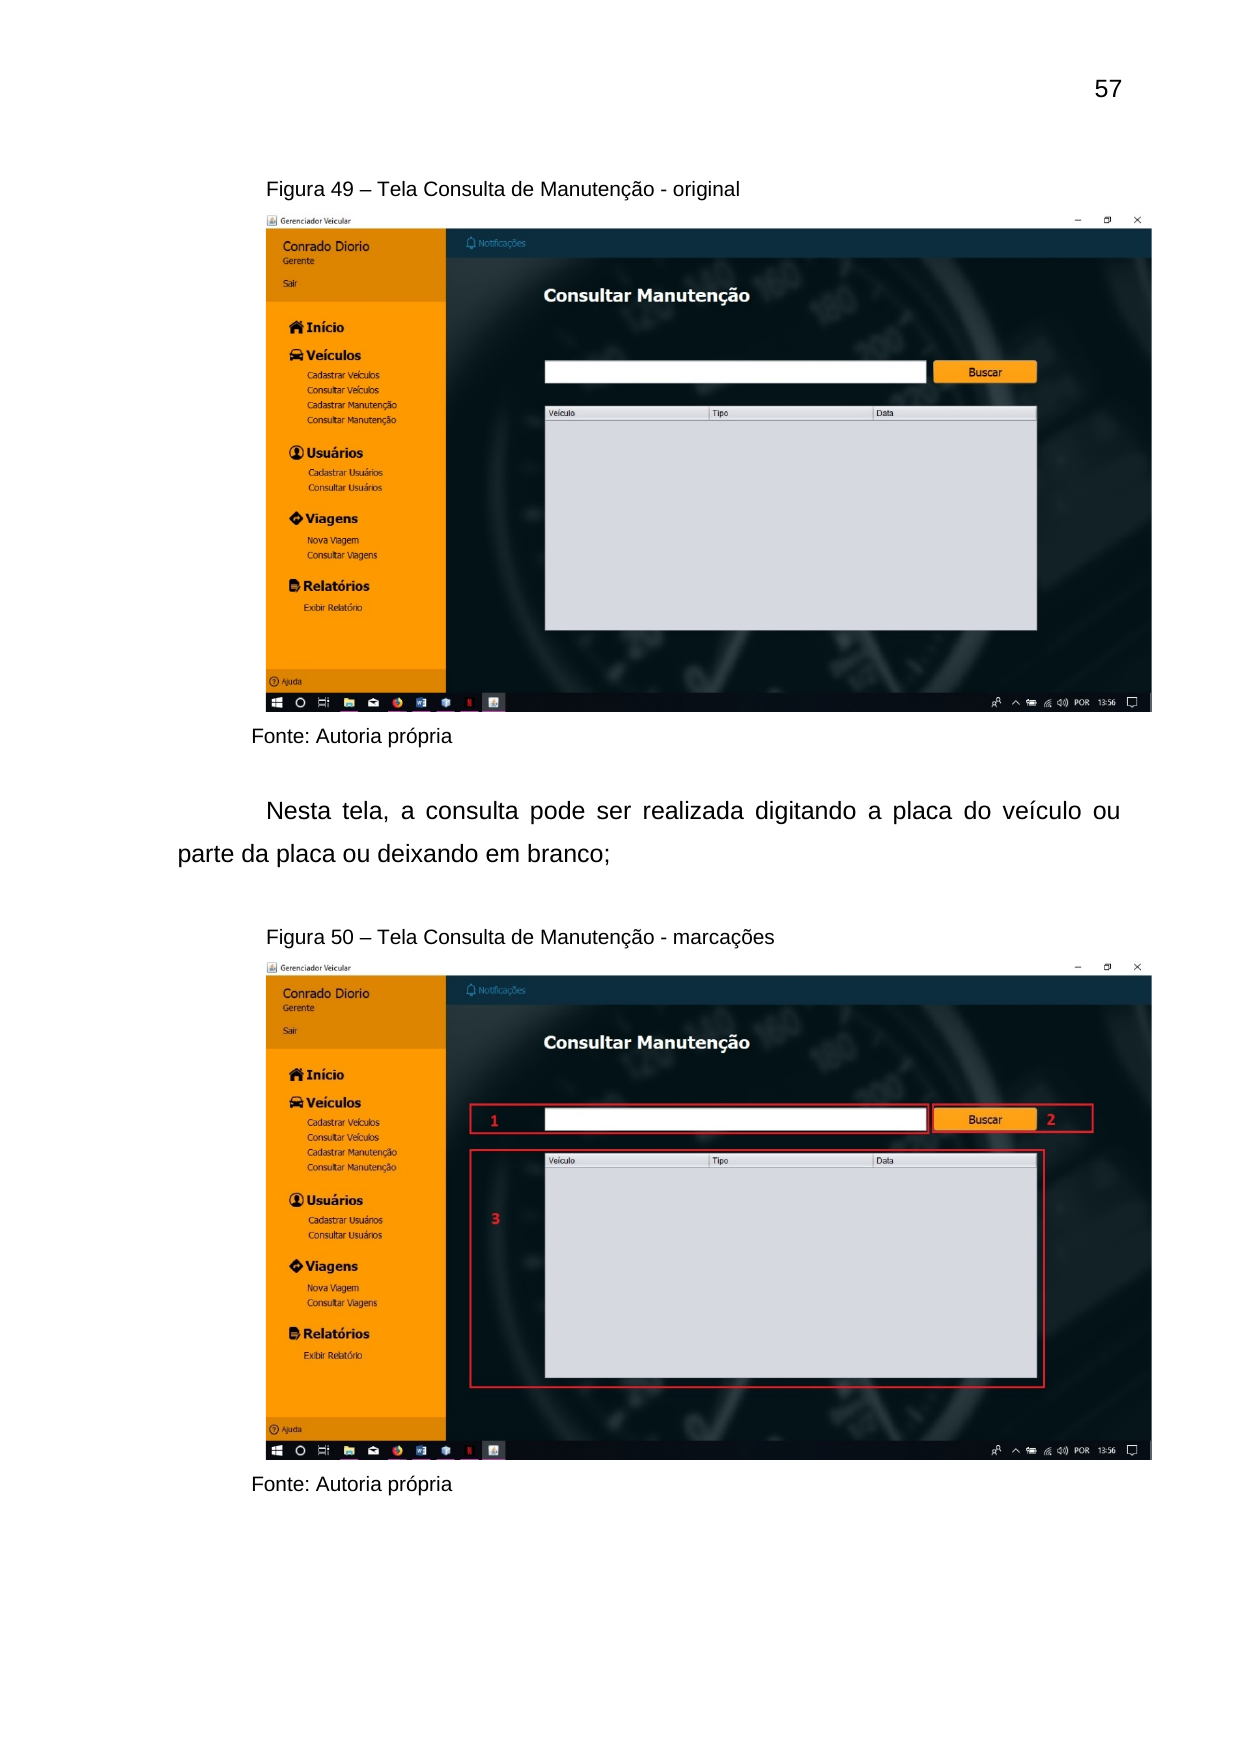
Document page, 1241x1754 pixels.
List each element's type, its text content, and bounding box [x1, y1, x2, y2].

picture [265, 961, 1152, 1460]
picture [265, 213, 1152, 712]
text Nesta tela, a consulta pode ser realizada digitando a placa do veículo ou parte da placa ou deixando em branco; [177, 796, 1122, 868]
